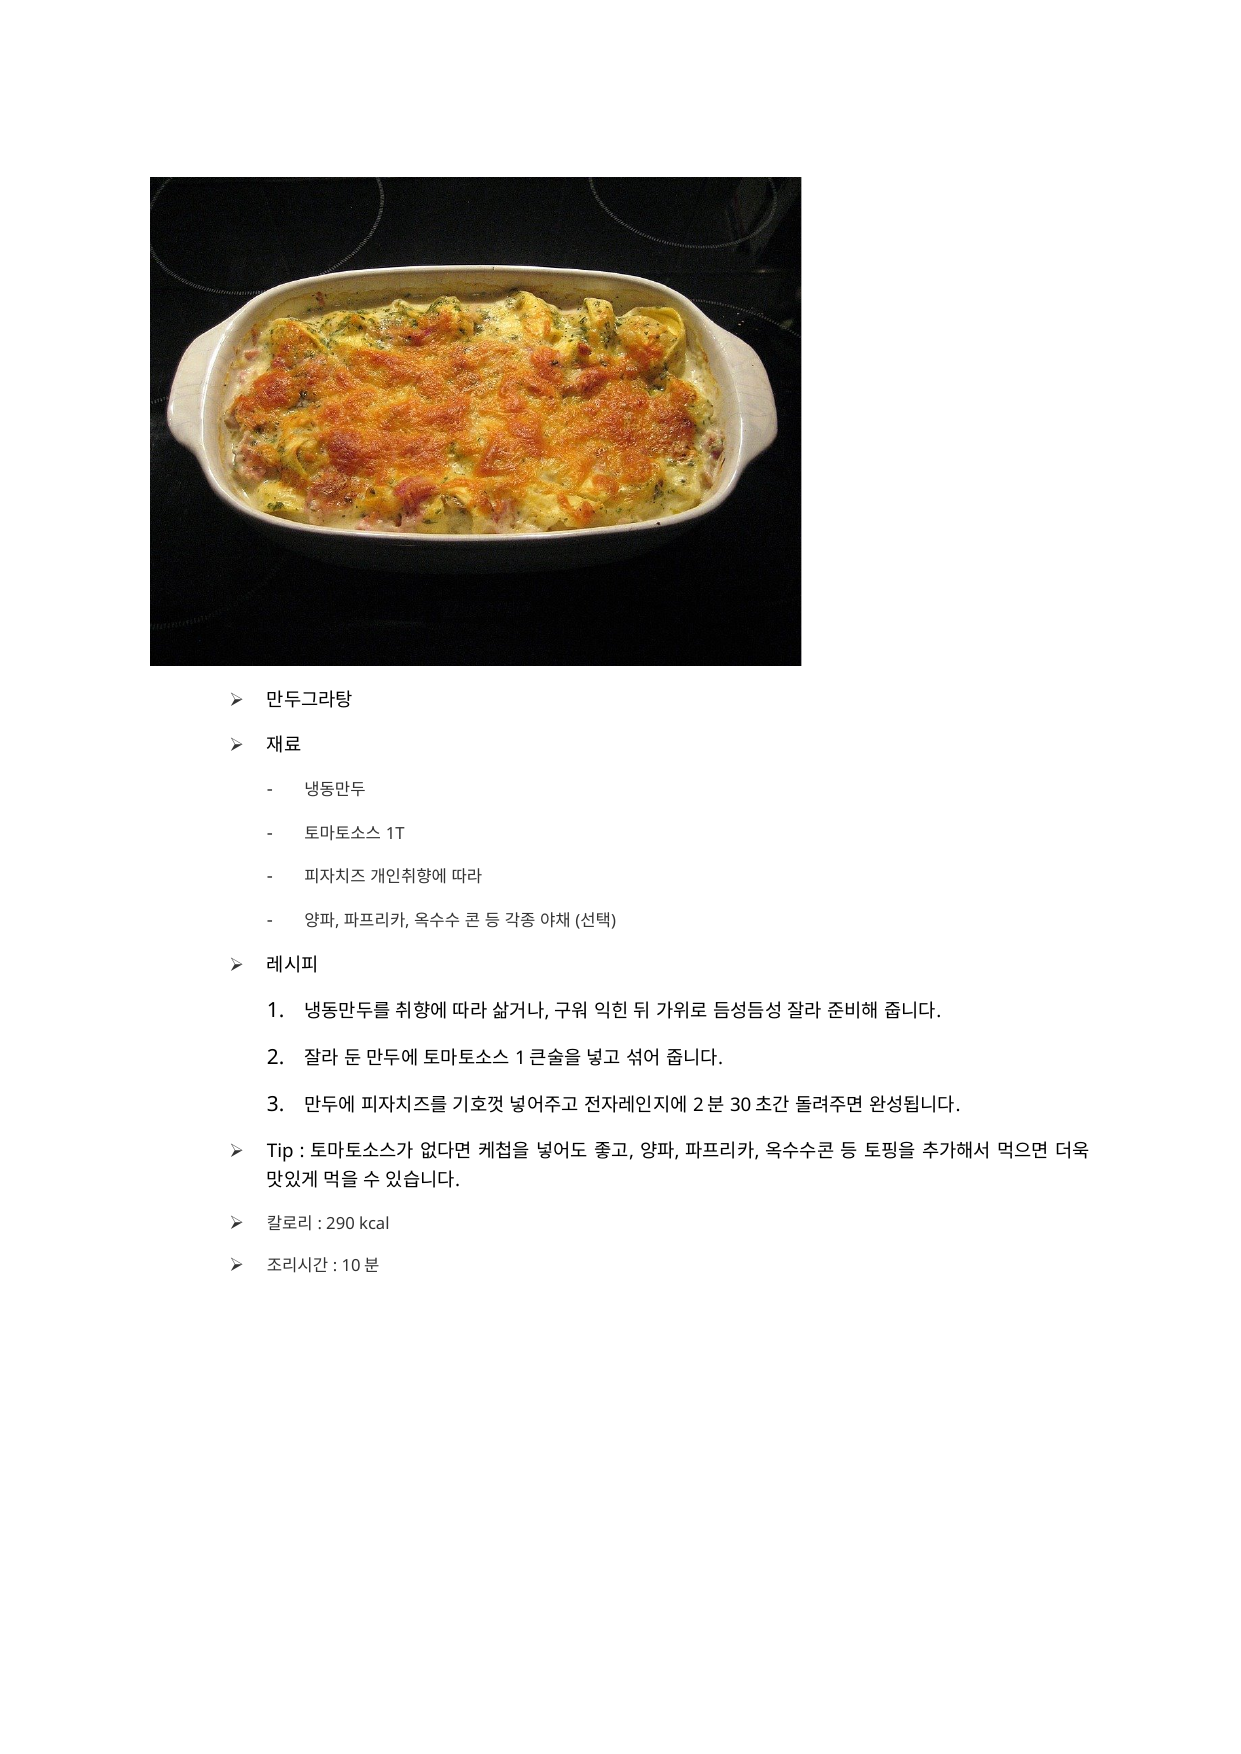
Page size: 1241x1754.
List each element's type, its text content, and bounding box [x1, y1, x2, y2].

list 재료 [229, 730, 1090, 757]
list 조리시간 : 10분 [229, 1252, 1090, 1276]
list 피자치즈 개인취향에 따라 [267, 863, 1090, 888]
list 만두에 피자치즈를 기호껏 넣어주고 전자레인지에 2분 30초간 돌려주면 완성됩니다. [267, 1089, 1090, 1117]
picture [150, 177, 802, 666]
list 냉동만두를 취향에 따라 삶거나, 구워 익힌 뒤 가위로 듬성듬성 잘라 준비해 줍니다. [267, 995, 1090, 1024]
list 양파, 파프리카, 옥수수 콘 등 각종 야채 (선택) [267, 906, 1090, 932]
list 만두그라탕 [229, 684, 1090, 712]
list 잘라 둔 만두에 토마토소스 1큰술을 넣고 섞어 줍니다. [267, 1042, 1090, 1071]
list Tip : 토마토소스가 없다면 케첩을 넣어도 좋고, 양파, 파프리카, 옥수수콘 등 토핑을 추가해서 먹으면 더욱 맛있게 먹을 수 있습니다. [229, 1136, 1090, 1192]
list 냉동만두 [267, 775, 1090, 801]
list 칼로리 : 290 kcal [229, 1210, 1090, 1234]
list 토마토소스 1T [267, 819, 1090, 844]
list 레시피 [229, 950, 1090, 977]
